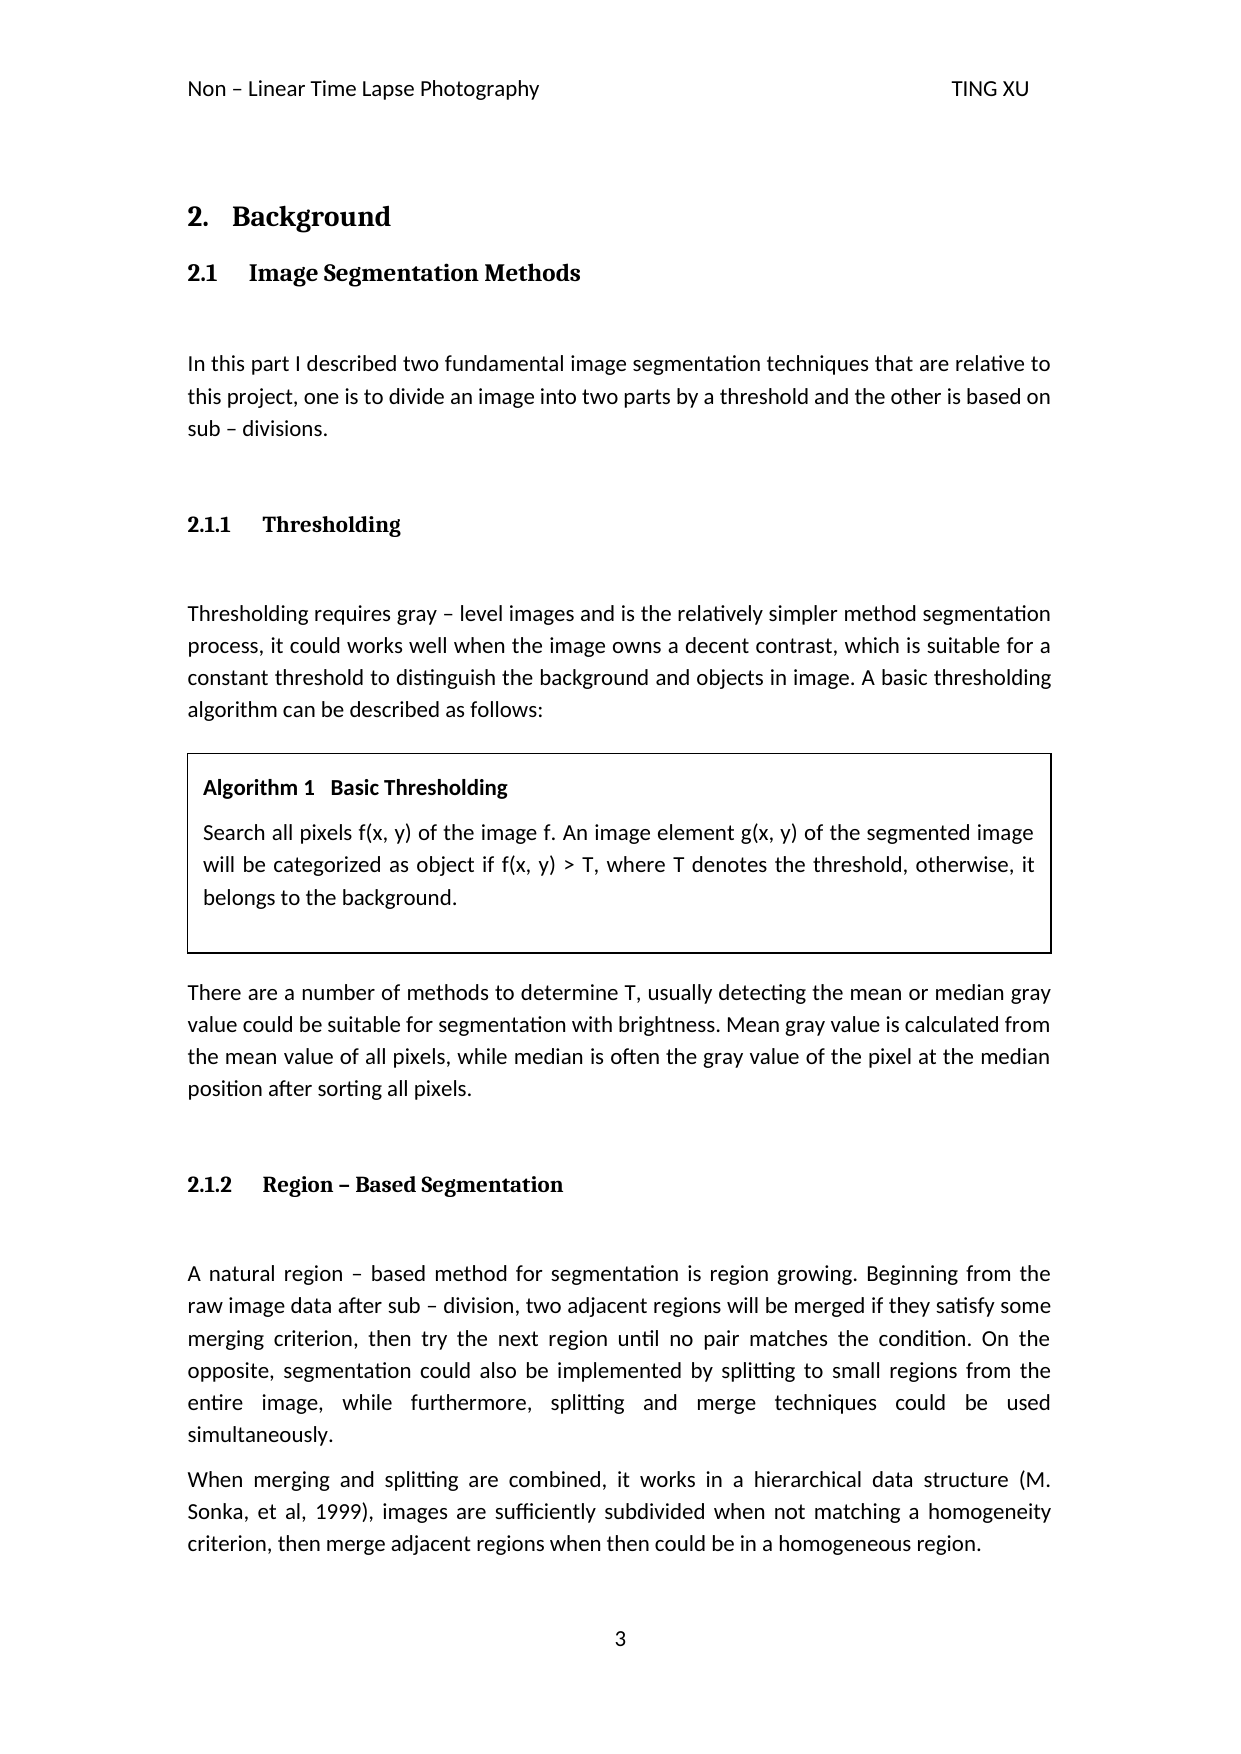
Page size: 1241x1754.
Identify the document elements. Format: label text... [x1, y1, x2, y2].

subtitle Image Segmentation Methods [187, 259, 1053, 288]
text A natural region – based method for segmentation is region growing. Beginning from the raw image data after sub – division, two adjacent regions will be merged if they satisfy some merging criterion, then try the next region until no pair matches the condition. On the opposite, segmentation could also be implemented by splitting to small regions from the entire image, while furthermore, splitting and merge techniques could be used simultaneously. [187, 1259, 1053, 1448]
text Thresholding requires gray – level images and is the relatively simpler method segmentation process, it could works well when the image owns a decent contrast, which is suitable for a constant threshold to distinguish the background and objects in image. A basic thresholding algorithm can be described as follows: [187, 599, 1053, 724]
subtitle Thresholding [187, 512, 1053, 538]
subtitle Background [187, 200, 1053, 233]
text When merging and splitting are combined, it works in a hierarchical data structure (M. Sonka, et al, 1999), images are sufficiently subdivided when not matching a homogeneity criterion, then merge adjacent regions when then could be in a homogeneous region. [187, 1465, 1053, 1557]
subtitle Region – Based Segmentation [187, 1172, 1053, 1198]
text There are a number of methods to determine T, usually detecting the mean or median gray value could be suitable for segmentation with brightness. Mean gray value is calculated from the mean value of all pixels, while median is often the gray value of the pixel at the median position after sorting all pixels. [187, 740, 1053, 1102]
text In this part I described two fundamental image segmentation techniques that are relative to this project, one is to divide an image into two parts by a threshold and the other is based on sub – divisions. [187, 349, 1053, 442]
